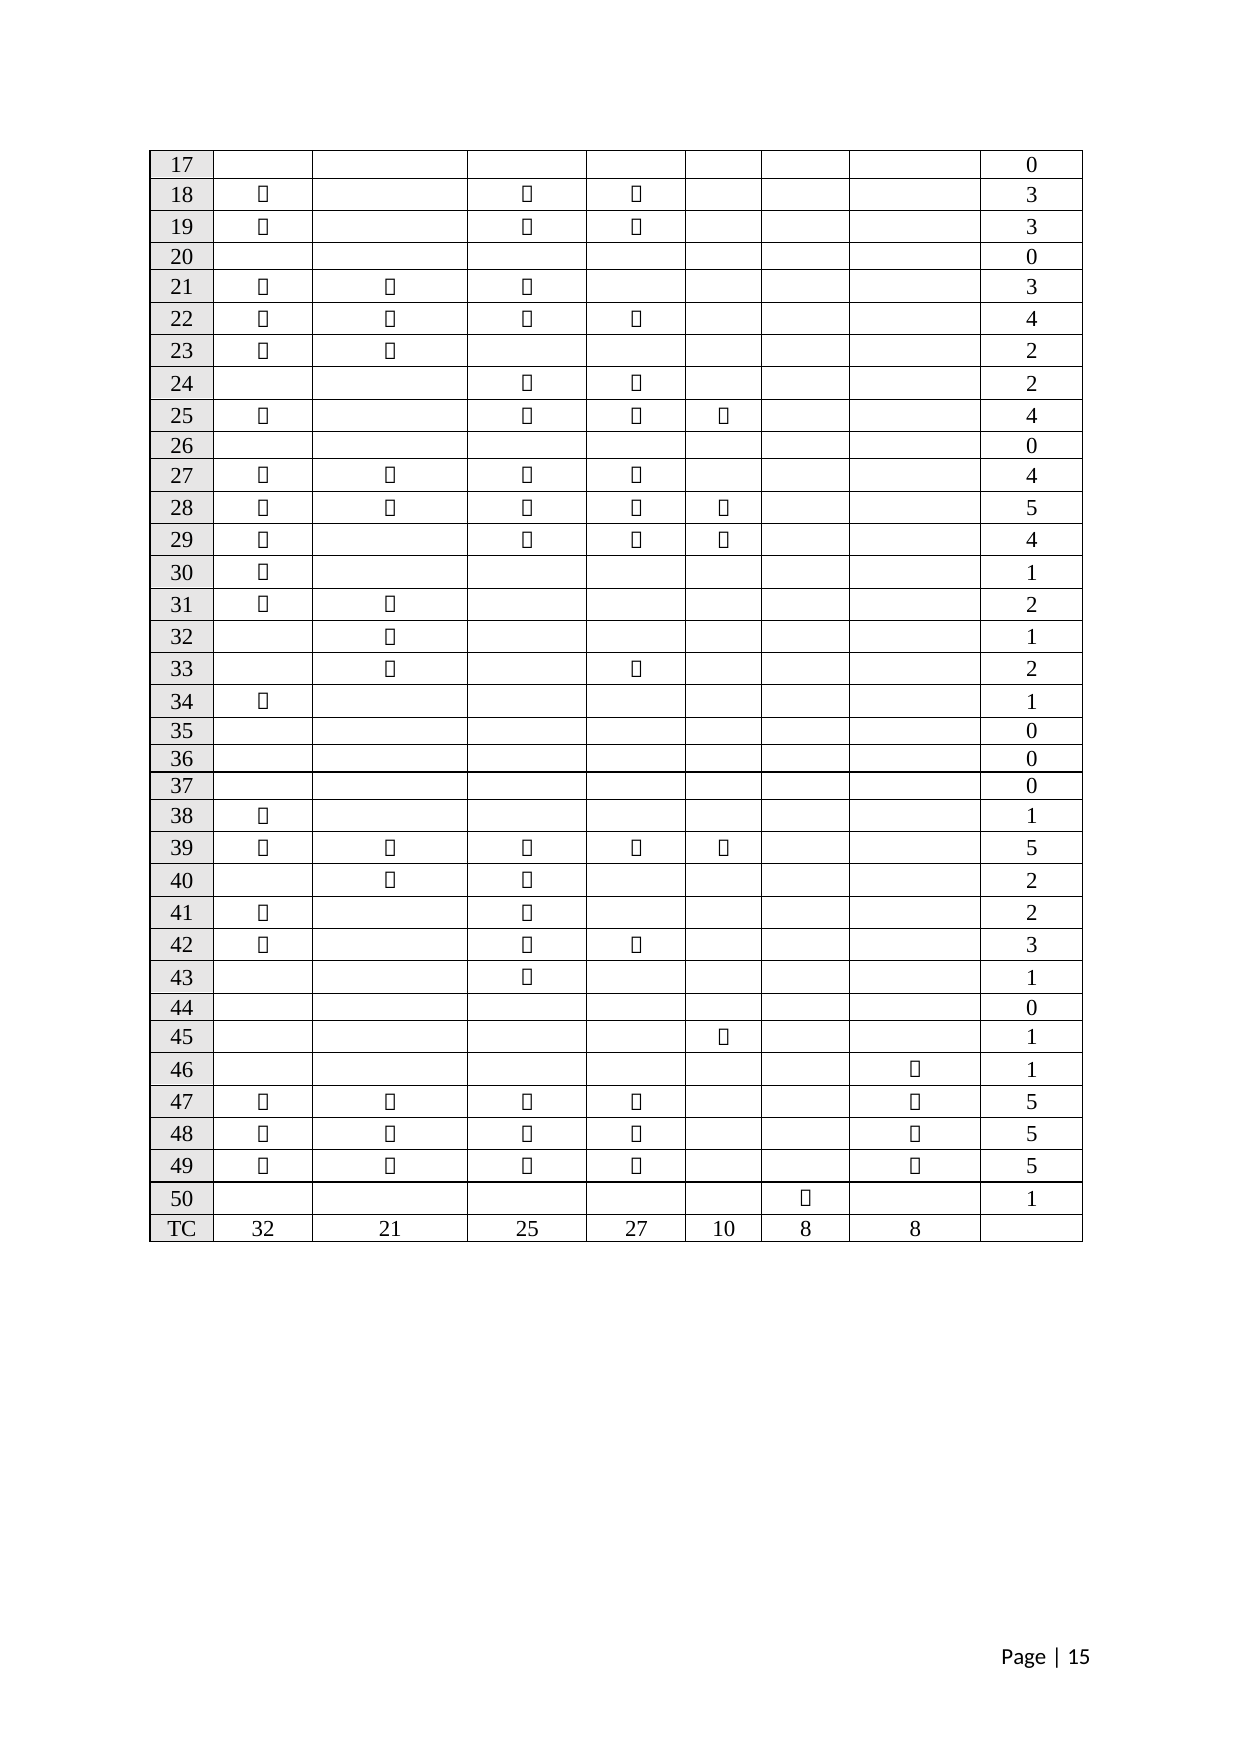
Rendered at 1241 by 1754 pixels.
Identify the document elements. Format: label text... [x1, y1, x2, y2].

table_cell 42 [151, 929, 213, 960]
table_cell [313, 1053, 467, 1084]
table_cell  [214, 524, 312, 555]
table_cell [762, 243, 849, 269]
table_cell  [850, 1118, 980, 1149]
table_cell 0 [981, 994, 1082, 1020]
table_cell 21 [151, 270, 213, 302]
table_cell [686, 459, 761, 491]
table_cell [686, 270, 761, 302]
table_cell 32 [214, 1215, 312, 1241]
table_cell 23 [151, 335, 213, 366]
table_cell [762, 929, 849, 960]
table_cell [686, 897, 761, 928]
table_cell [850, 243, 980, 269]
table_cell [850, 400, 980, 431]
table_cell 18 [151, 179, 213, 210]
table_cell [587, 270, 685, 302]
table_cell 5 [981, 1118, 1082, 1149]
table_cell  [214, 1086, 312, 1117]
table_cell 5 [981, 1150, 1082, 1181]
table_cell [850, 589, 980, 620]
table_cell [850, 745, 980, 771]
table_cell  [850, 1053, 980, 1084]
table_cell [313, 556, 467, 587]
table_cell [762, 492, 849, 523]
table_cell  [214, 897, 312, 928]
table_cell [313, 800, 467, 831]
table_cell 5 [981, 1086, 1082, 1117]
table_cell [850, 492, 980, 523]
table_cell [313, 432, 467, 458]
table_cell 19 [151, 211, 213, 242]
table_cell [762, 270, 849, 302]
table_cell 2 [981, 864, 1082, 896]
table_cell [762, 897, 849, 928]
table_cell 27 [151, 459, 213, 491]
table_cell  [587, 211, 685, 242]
table_cell [850, 800, 980, 831]
table_cell [587, 994, 685, 1020]
table_cell 35 [151, 718, 213, 744]
table_cell [313, 685, 467, 717]
table_cell [587, 685, 685, 717]
table_cell [214, 1021, 312, 1052]
table_cell  [214, 800, 312, 831]
table_cell [762, 653, 849, 684]
table_cell [850, 367, 980, 398]
table_cell  [214, 589, 312, 620]
table_cell [762, 303, 849, 334]
table_cell [762, 179, 849, 210]
table_cell  [313, 832, 467, 863]
table_cell [587, 718, 685, 744]
table_cell [587, 961, 685, 992]
table_cell 5 [981, 492, 1082, 523]
table_cell [850, 432, 980, 458]
table_cell 0 [981, 432, 1082, 458]
table_cell [587, 897, 685, 928]
table_cell  [686, 492, 761, 523]
table_cell [762, 1118, 849, 1149]
table_cell  [313, 303, 467, 334]
table_cell 2 [981, 589, 1082, 620]
table_cell 4 [981, 303, 1082, 334]
table_cell  [587, 459, 685, 491]
table_cell 2 [981, 367, 1082, 398]
table_cell  [587, 367, 685, 398]
table_cell [468, 800, 586, 831]
table_cell  [214, 492, 312, 523]
table_cell 1 [981, 961, 1082, 992]
table_cell  [214, 832, 312, 863]
table_cell [313, 961, 467, 992]
table_cell  [686, 400, 761, 431]
table_cell  [686, 524, 761, 555]
table_cell 3 [981, 179, 1082, 210]
table_cell 3 [981, 211, 1082, 242]
table_cell 4 [981, 400, 1082, 431]
table_cell  [313, 621, 467, 652]
table_cell [850, 179, 980, 210]
table_cell [214, 151, 312, 177]
table_cell [313, 243, 467, 269]
table_cell [850, 929, 980, 960]
table_cell [686, 335, 761, 366]
table_cell [214, 653, 312, 684]
table_cell 33 [151, 653, 213, 684]
table_cell [587, 864, 685, 896]
table_cell  [313, 270, 467, 302]
table_cell  [468, 832, 586, 863]
table_cell [313, 211, 467, 242]
table_cell  [468, 459, 586, 491]
table_cell 1 [981, 621, 1082, 652]
table_cell [686, 745, 761, 771]
table_cell  [214, 685, 312, 717]
table_cell 0 [981, 745, 1082, 771]
table_cell  [313, 864, 467, 896]
table_cell [686, 685, 761, 717]
table_cell  [468, 1118, 586, 1149]
table_cell [587, 621, 685, 652]
table_cell [313, 151, 467, 177]
table_cell [686, 151, 761, 177]
table_cell 40 [151, 864, 213, 896]
table_cell 30 [151, 556, 213, 587]
table_cell [214, 1183, 312, 1214]
table_cell 36 [151, 745, 213, 771]
table_cell [686, 994, 761, 1020]
table_cell [686, 773, 761, 799]
table_cell  [313, 1086, 467, 1117]
table_cell [686, 211, 761, 242]
table_cell [686, 1118, 761, 1149]
table_cell [468, 773, 586, 799]
table_cell [313, 929, 467, 960]
table_cell [850, 459, 980, 491]
table_cell 25 [468, 1215, 586, 1241]
table_cell [313, 1183, 467, 1214]
table_cell [214, 367, 312, 398]
table_cell  [587, 492, 685, 523]
table_cell 1 [981, 1021, 1082, 1052]
table_cell [762, 1150, 849, 1181]
table_cell [214, 432, 312, 458]
table_cell [587, 556, 685, 587]
table_cell  [214, 335, 312, 366]
table_cell [850, 773, 980, 799]
table_cell  [850, 1086, 980, 1117]
table_cell [587, 1183, 685, 1214]
table_cell  [468, 367, 586, 398]
table_cell [762, 556, 849, 587]
table_cell [686, 961, 761, 992]
table_cell 5 [981, 832, 1082, 863]
table_cell [468, 653, 586, 684]
table_cell  [214, 556, 312, 587]
table_cell [762, 400, 849, 431]
table_cell [468, 243, 586, 269]
table_cell  [214, 1150, 312, 1181]
table_cell  [313, 1118, 467, 1149]
table_cell [587, 243, 685, 269]
table_cell 0 [981, 151, 1082, 177]
table_cell  [587, 1118, 685, 1149]
table_cell  [214, 303, 312, 334]
table_cell 28 [151, 492, 213, 523]
table_cell 44 [151, 994, 213, 1020]
table_cell [587, 800, 685, 831]
table_cell  [587, 653, 685, 684]
table_cell [686, 1086, 761, 1117]
table_cell  [850, 1150, 980, 1181]
table_cell  [587, 832, 685, 863]
table_cell [762, 151, 849, 177]
table_cell [686, 621, 761, 652]
table_cell [313, 179, 467, 210]
table_cell  [587, 1086, 685, 1117]
table_cell  [686, 832, 761, 863]
table_cell [468, 589, 586, 620]
table_cell [762, 864, 849, 896]
table_cell [313, 1021, 467, 1052]
table_cell [850, 556, 980, 587]
table_cell 3 [981, 929, 1082, 960]
table_cell [762, 1086, 849, 1117]
table_cell  [468, 524, 586, 555]
table_cell [468, 685, 586, 717]
table_cell 10 [686, 1215, 761, 1241]
table_cell 1 [981, 685, 1082, 717]
table_cell 1 [981, 556, 1082, 587]
table_cell 26 [151, 432, 213, 458]
table_cell [214, 718, 312, 744]
table_cell [850, 151, 980, 177]
table_cell  [313, 459, 467, 491]
table_cell 37 [151, 773, 213, 799]
table_cell [850, 621, 980, 652]
table_cell [850, 653, 980, 684]
table_cell [468, 994, 586, 1020]
table_cell  [587, 303, 685, 334]
table_cell [762, 432, 849, 458]
table_cell 2 [981, 897, 1082, 928]
table_cell [214, 621, 312, 652]
table_cell [762, 211, 849, 242]
table_cell  [587, 179, 685, 210]
table_cell [587, 151, 685, 177]
table_cell [762, 994, 849, 1020]
table_cell [850, 961, 980, 992]
table_cell [850, 211, 980, 242]
table_cell [850, 270, 980, 302]
table_cell 1 [981, 800, 1082, 831]
table_cell [686, 589, 761, 620]
table_cell  [214, 1118, 312, 1149]
table_cell [686, 303, 761, 334]
table_cell [468, 621, 586, 652]
table_cell [850, 335, 980, 366]
table_cell [214, 243, 312, 269]
table_cell 25 [151, 400, 213, 431]
table_cell 2 [981, 335, 1082, 366]
table_cell [686, 243, 761, 269]
table_cell [762, 718, 849, 744]
table_cell [686, 864, 761, 896]
table_cell [313, 367, 467, 398]
table_cell [762, 621, 849, 652]
table_cell  [468, 1086, 586, 1117]
table_cell  [313, 589, 467, 620]
table_cell [313, 773, 467, 799]
table_cell 50 [151, 1183, 213, 1214]
table_cell [686, 800, 761, 831]
table_cell  [468, 929, 586, 960]
table_cell [850, 1021, 980, 1052]
table_cell 0 [981, 773, 1082, 799]
table_cell 2 [981, 653, 1082, 684]
table_cell 24 [151, 367, 213, 398]
table_cell [850, 994, 980, 1020]
table_cell 0 [981, 243, 1082, 269]
table_cell TC [151, 1215, 213, 1241]
table_cell [214, 773, 312, 799]
table_cell 8 [762, 1215, 849, 1241]
table_cell  [214, 270, 312, 302]
table_cell [850, 1183, 980, 1214]
table_cell [587, 1053, 685, 1084]
table_cell  [313, 1150, 467, 1181]
table_cell 1 [981, 1183, 1082, 1214]
table_cell [686, 1150, 761, 1181]
table_cell [762, 961, 849, 992]
table_cell [981, 1215, 1082, 1241]
table_cell  [214, 179, 312, 210]
table_cell 22 [151, 303, 213, 334]
table_cell  [587, 524, 685, 555]
table_cell  [214, 459, 312, 491]
table_cell [468, 1021, 586, 1052]
table_cell [850, 864, 980, 896]
table_cell  [468, 961, 586, 992]
table_cell [686, 432, 761, 458]
table_cell [587, 773, 685, 799]
table_cell [762, 800, 849, 831]
table_cell [313, 994, 467, 1020]
table_cell  [587, 929, 685, 960]
table_cell 32 [151, 621, 213, 652]
table_cell 39 [151, 832, 213, 863]
table_cell [762, 1053, 849, 1084]
table_cell [468, 1053, 586, 1084]
table_cell [762, 1021, 849, 1052]
table_cell [587, 1021, 685, 1052]
table_cell  [468, 492, 586, 523]
table_cell  [313, 492, 467, 523]
table_cell  [468, 303, 586, 334]
table_cell [587, 335, 685, 366]
table_cell [313, 718, 467, 744]
table_cell [686, 718, 761, 744]
table_cell [313, 524, 467, 555]
table_cell [686, 1183, 761, 1214]
table_cell [587, 432, 685, 458]
table_cell [686, 653, 761, 684]
table_cell 49 [151, 1150, 213, 1181]
table_cell [762, 589, 849, 620]
table_cell [468, 745, 586, 771]
table_cell 46 [151, 1053, 213, 1084]
table_cell [686, 1053, 761, 1084]
table_cell 20 [151, 243, 213, 269]
table_cell  [214, 929, 312, 960]
table_cell 4 [981, 524, 1082, 555]
table_cell [850, 897, 980, 928]
table_cell  [468, 270, 586, 302]
table_cell [850, 718, 980, 744]
table_cell [468, 151, 586, 177]
table_cell  [468, 897, 586, 928]
table_cell [468, 432, 586, 458]
table_cell  [468, 1150, 586, 1181]
table_cell  [587, 400, 685, 431]
table_cell  [214, 211, 312, 242]
table_cell [686, 929, 761, 960]
table_cell 17 [151, 151, 213, 177]
table_cell [762, 367, 849, 398]
table_cell [686, 367, 761, 398]
table_cell 41 [151, 897, 213, 928]
table_cell 48 [151, 1118, 213, 1149]
table_cell [313, 897, 467, 928]
table_cell [313, 745, 467, 771]
table_cell  [762, 1183, 849, 1214]
table_cell [762, 773, 849, 799]
table_cell [850, 832, 980, 863]
table_cell [313, 400, 467, 431]
table_cell  [313, 335, 467, 366]
table_cell 8 [850, 1215, 980, 1241]
table_cell [686, 179, 761, 210]
table_cell 27 [587, 1215, 685, 1241]
table_cell [762, 524, 849, 555]
table_cell  [587, 1150, 685, 1181]
table_cell  [468, 864, 586, 896]
table_cell 45 [151, 1021, 213, 1052]
table_cell 47 [151, 1086, 213, 1117]
table_cell [850, 685, 980, 717]
table_cell [468, 1183, 586, 1214]
table_cell [762, 335, 849, 366]
table_cell 0 [981, 718, 1082, 744]
table_cell [214, 745, 312, 771]
table_cell 3 [981, 270, 1082, 302]
table_cell [214, 994, 312, 1020]
table_cell [762, 459, 849, 491]
table_cell [686, 556, 761, 587]
table_cell  [214, 400, 312, 431]
table_cell [762, 832, 849, 863]
table_cell [468, 718, 586, 744]
table_cell 31 [151, 589, 213, 620]
table_cell [214, 961, 312, 992]
table_cell 1 [981, 1053, 1082, 1084]
table_cell 38 [151, 800, 213, 831]
table_cell [468, 556, 586, 587]
table_cell 4 [981, 459, 1082, 491]
table_cell [850, 524, 980, 555]
table_cell  [468, 400, 586, 431]
table_cell [850, 303, 980, 334]
table_cell 29 [151, 524, 213, 555]
table_cell [762, 685, 849, 717]
table_cell [762, 745, 849, 771]
table_cell  [468, 179, 586, 210]
table_cell [587, 589, 685, 620]
table_cell  [468, 211, 586, 242]
table_cell 34 [151, 685, 213, 717]
table_cell [214, 864, 312, 896]
table_cell 43 [151, 961, 213, 992]
table_cell  [686, 1021, 761, 1052]
table_cell 21 [313, 1215, 467, 1241]
table_cell [587, 745, 685, 771]
table_cell [468, 335, 586, 366]
table_cell [214, 1053, 312, 1084]
table_cell  [313, 653, 467, 684]
